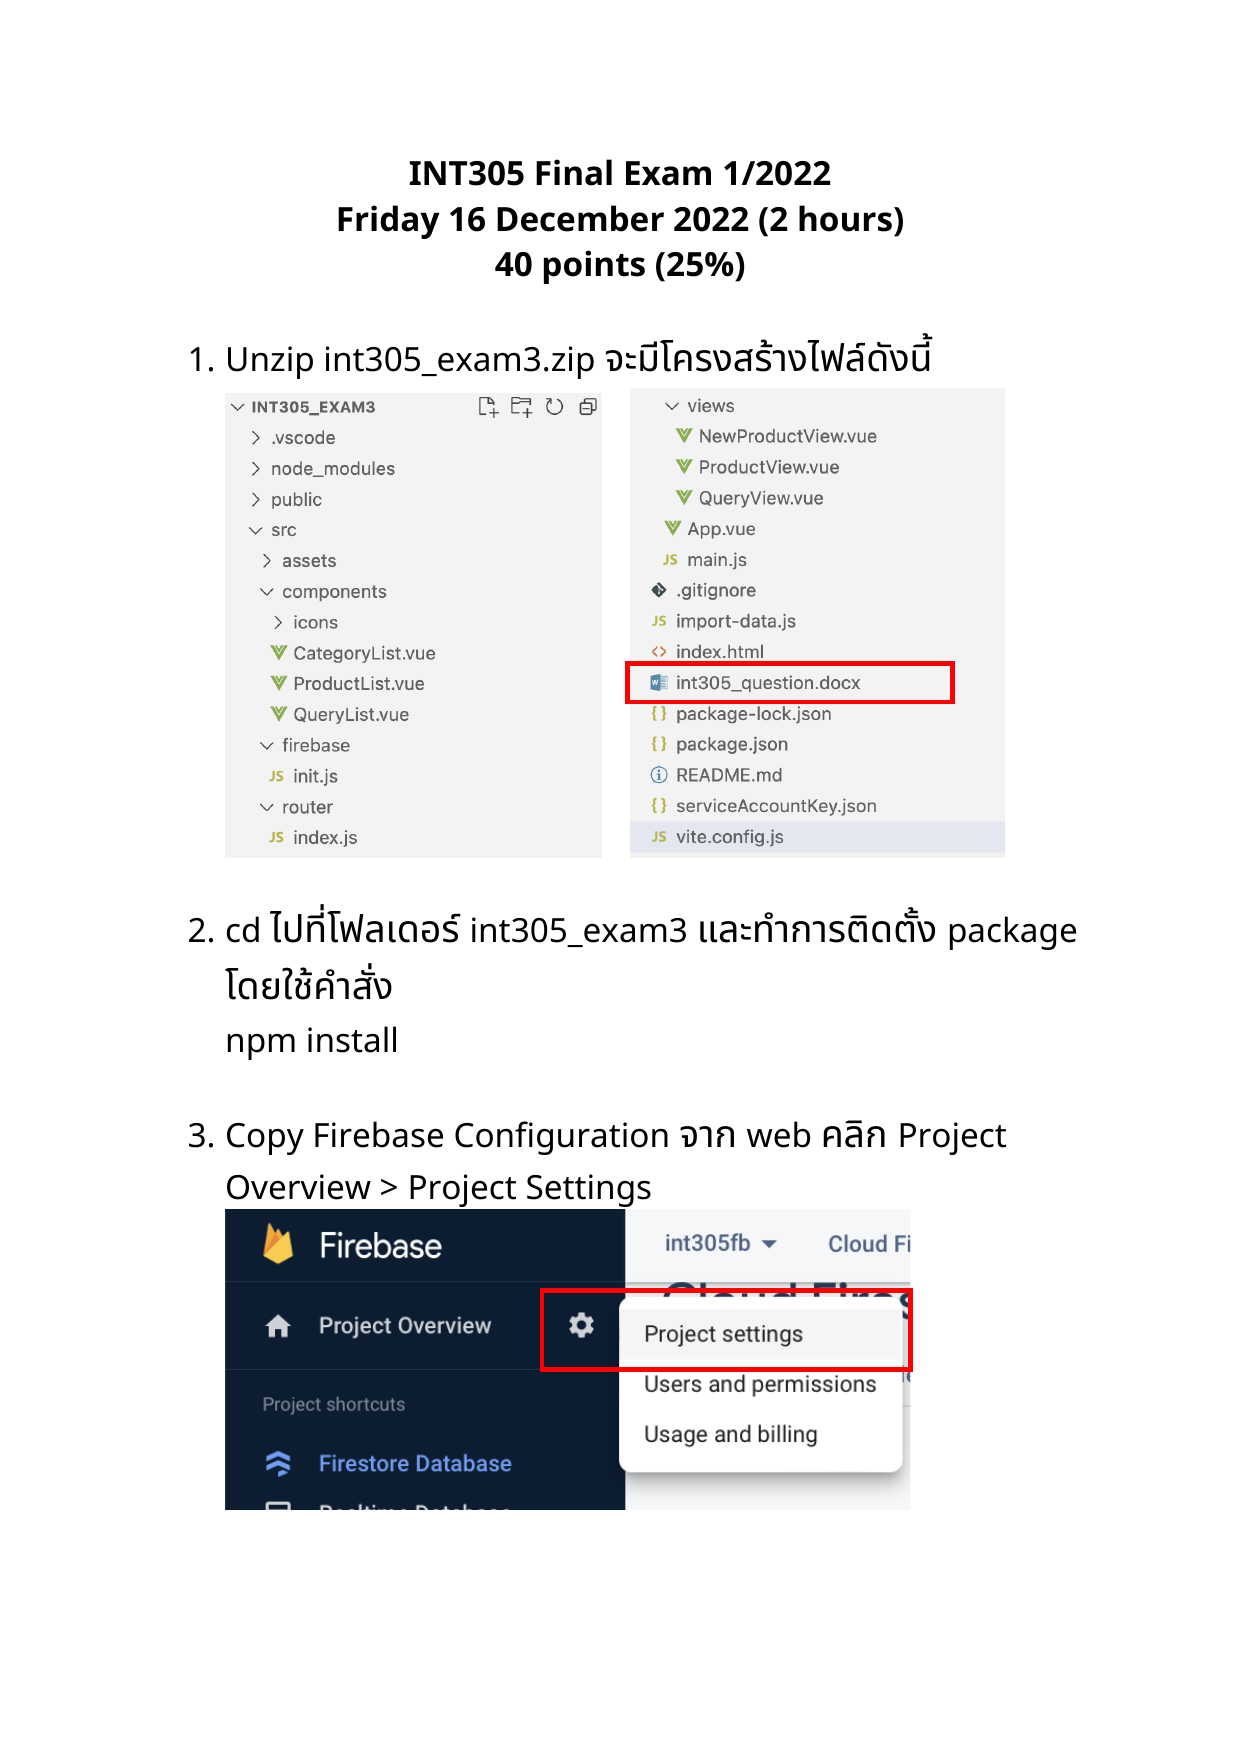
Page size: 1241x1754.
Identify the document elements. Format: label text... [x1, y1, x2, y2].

list cd ไปที่โฟลเดอร์ int305_exam3 และทำการติดตั้ง package โดยใช้คำสั่ง [187, 903, 1090, 1016]
list npm install [225, 1016, 1090, 1062]
picture [225, 1209, 911, 1510]
text 40 points (25%) [150, 241, 1090, 286]
list Copy Firebase Configuration จาก web คลิก Project Overview > Project Settings [187, 1107, 1090, 1209]
picture [630, 666, 950, 700]
text Friday 16 December 2022 (2 hours) [150, 195, 1090, 241]
list Unzip int305_exam3.zip จะมีโครงสร้างไฟล์ดังนี้ [187, 332, 1090, 388]
text INT305 Final Exam 1/2022 [150, 150, 1090, 195]
picture [544, 1293, 908, 1367]
picture [630, 388, 1005, 858]
picture [225, 393, 602, 858]
